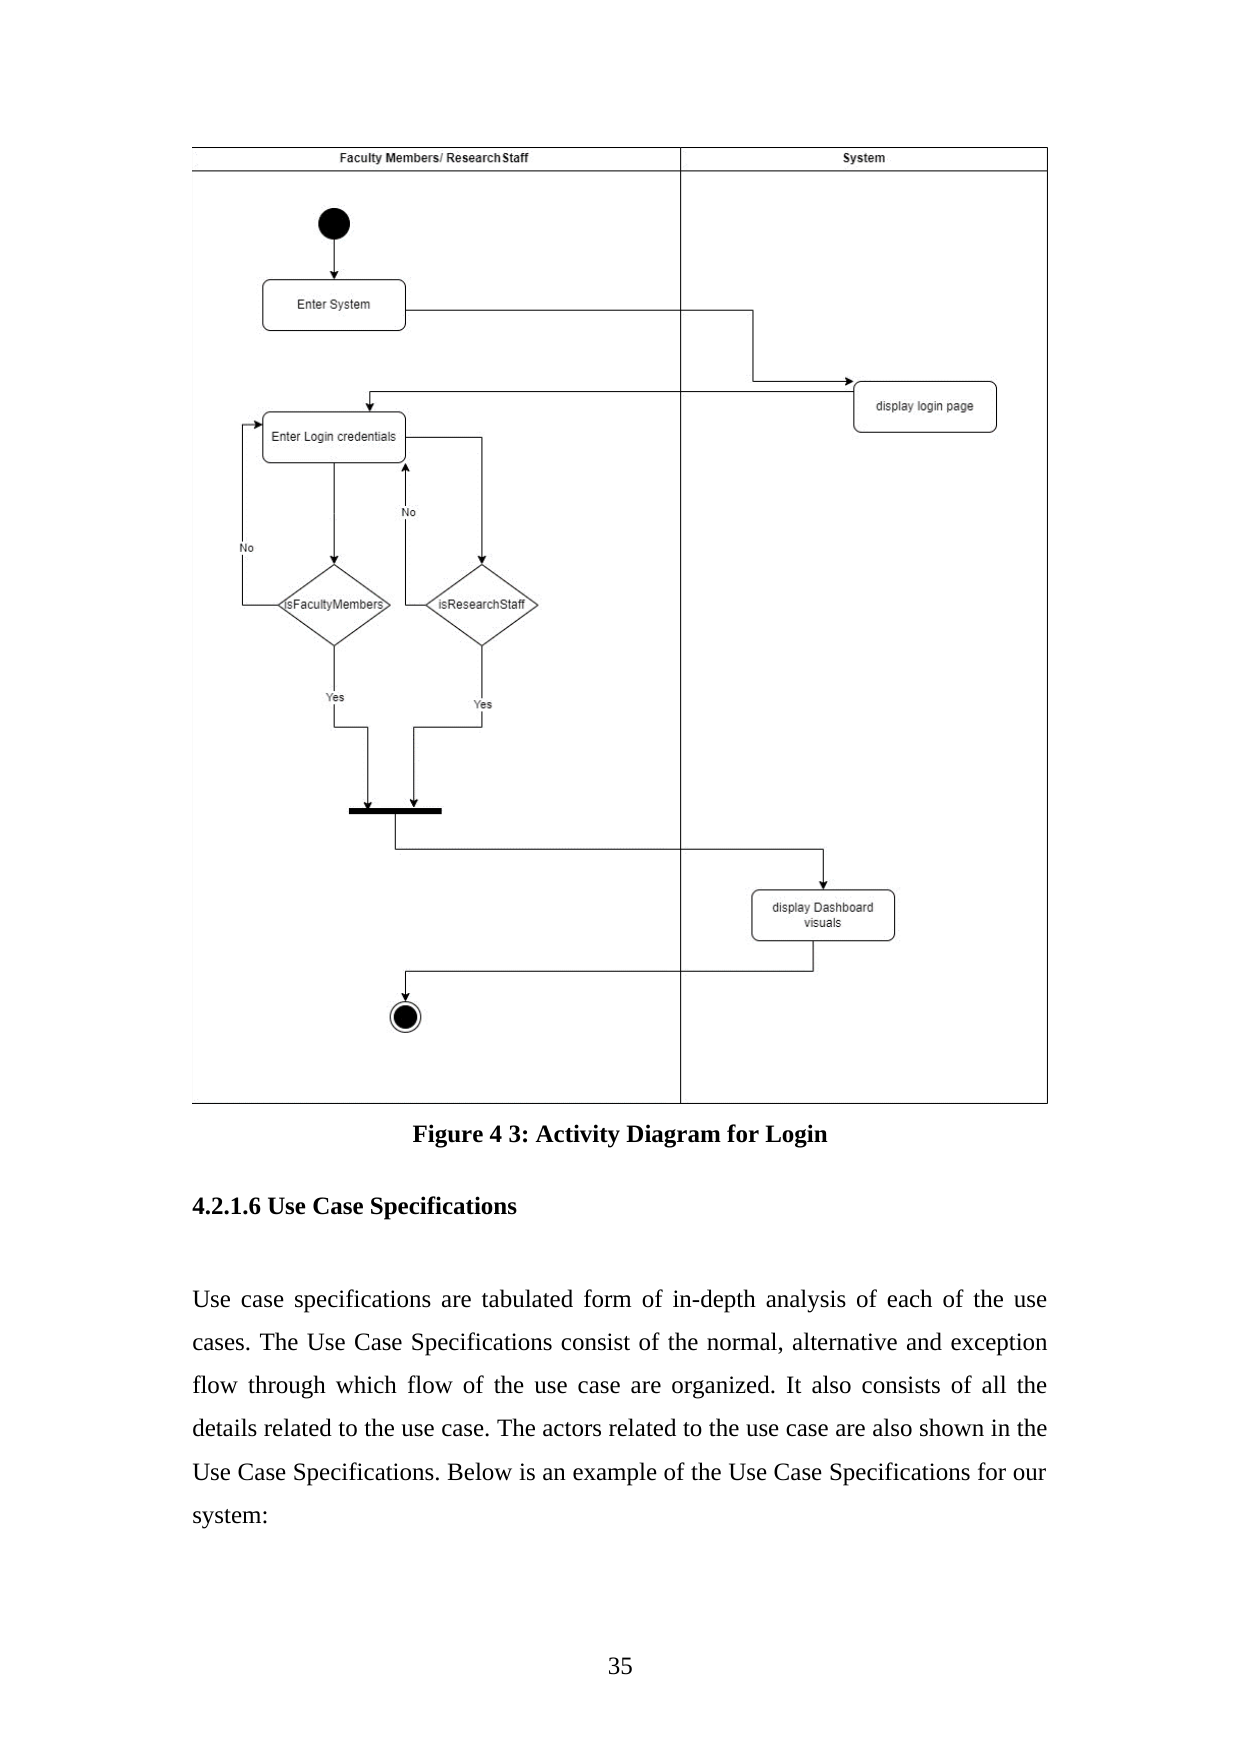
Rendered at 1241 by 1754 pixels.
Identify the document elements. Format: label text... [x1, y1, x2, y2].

subtitle Use Case Specifications [192, 1191, 1048, 1220]
picture [192, 147, 1049, 1105]
text Figure 4 3: Activity Diagram for Login [192, 1119, 1048, 1148]
text Use case specifications are tabulated form of in-depth analysis of each of the use cases. The Use Case Specifications consist of the normal, alternative and exception flow through which flow of the use case are organized. It also consists of all the details related to the use case. The actors related to the use case are also shown in the Use Case Specifications. Below is an example of the Use Case Specifications for our system: [192, 1284, 1048, 1528]
